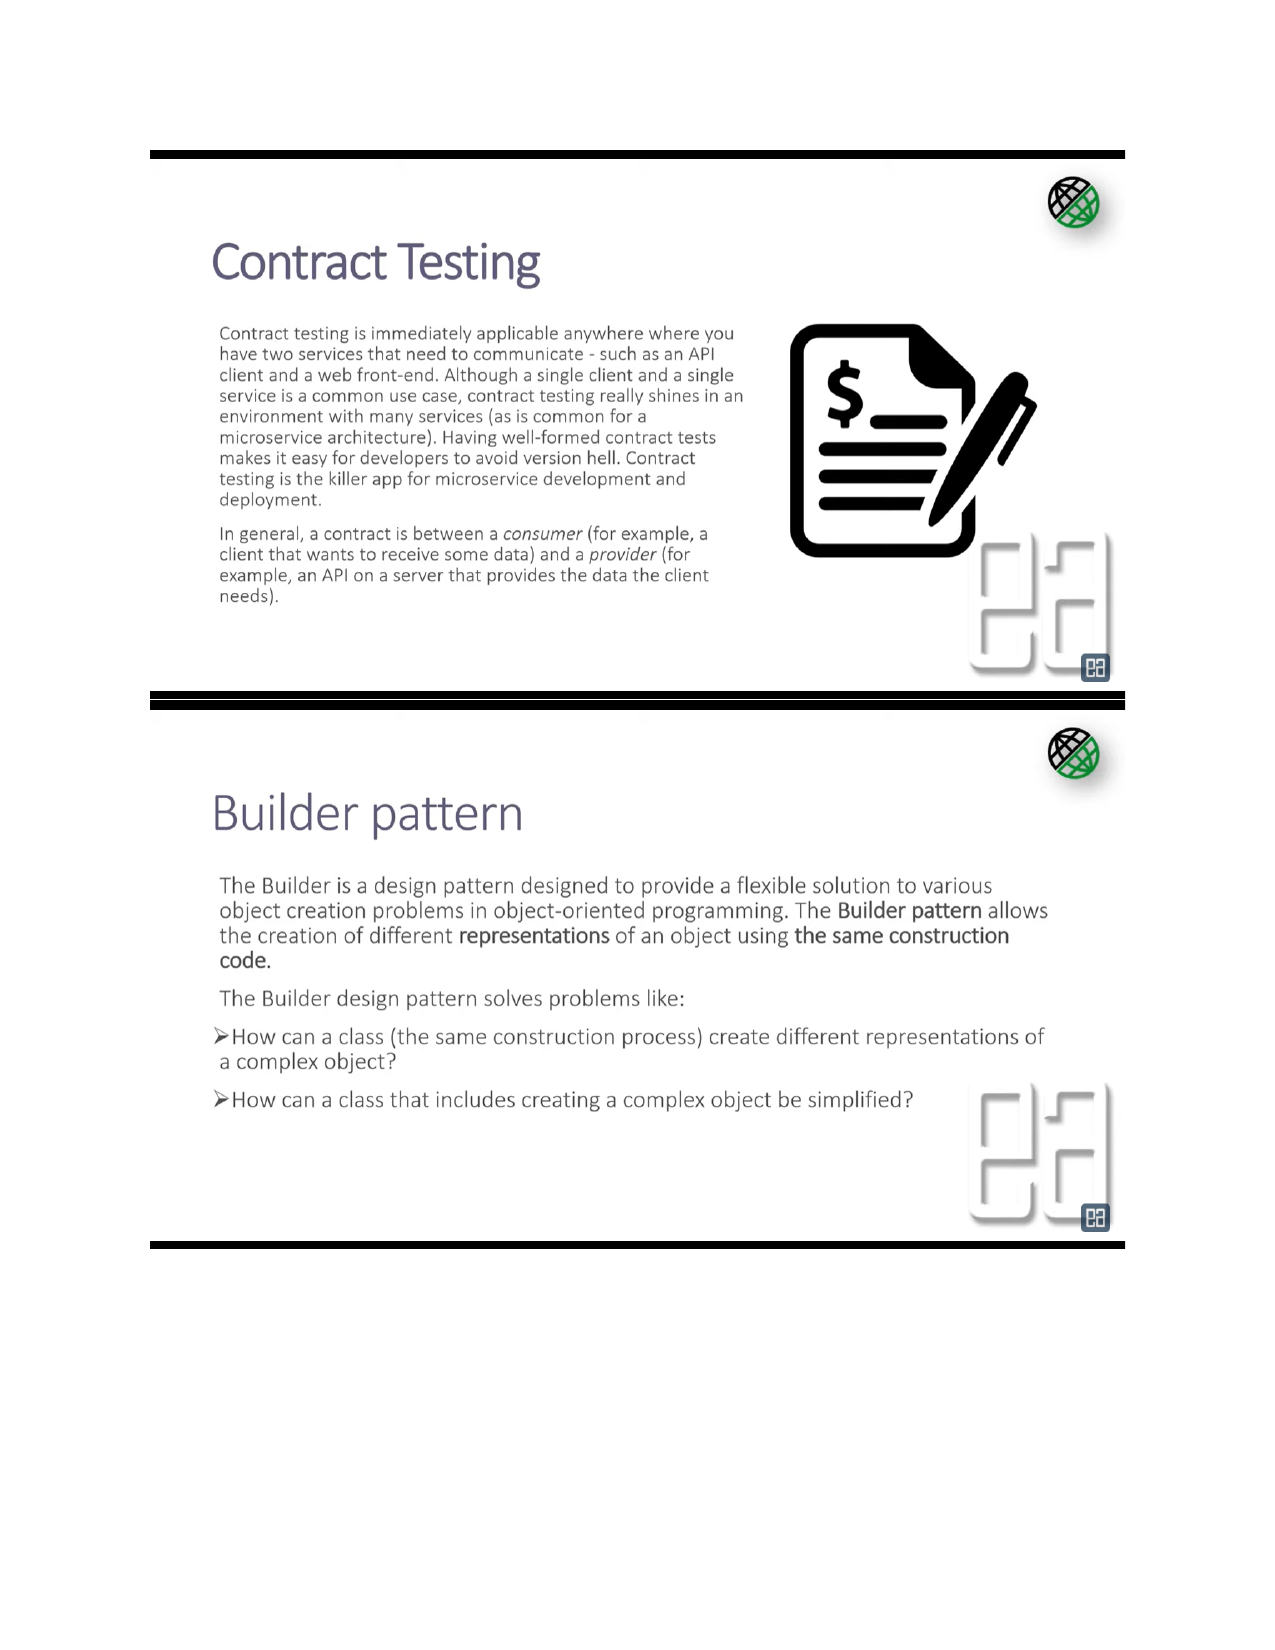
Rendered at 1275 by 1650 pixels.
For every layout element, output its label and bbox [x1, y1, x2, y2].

picture [150, 700, 1125, 1249]
picture [150, 150, 1125, 699]
